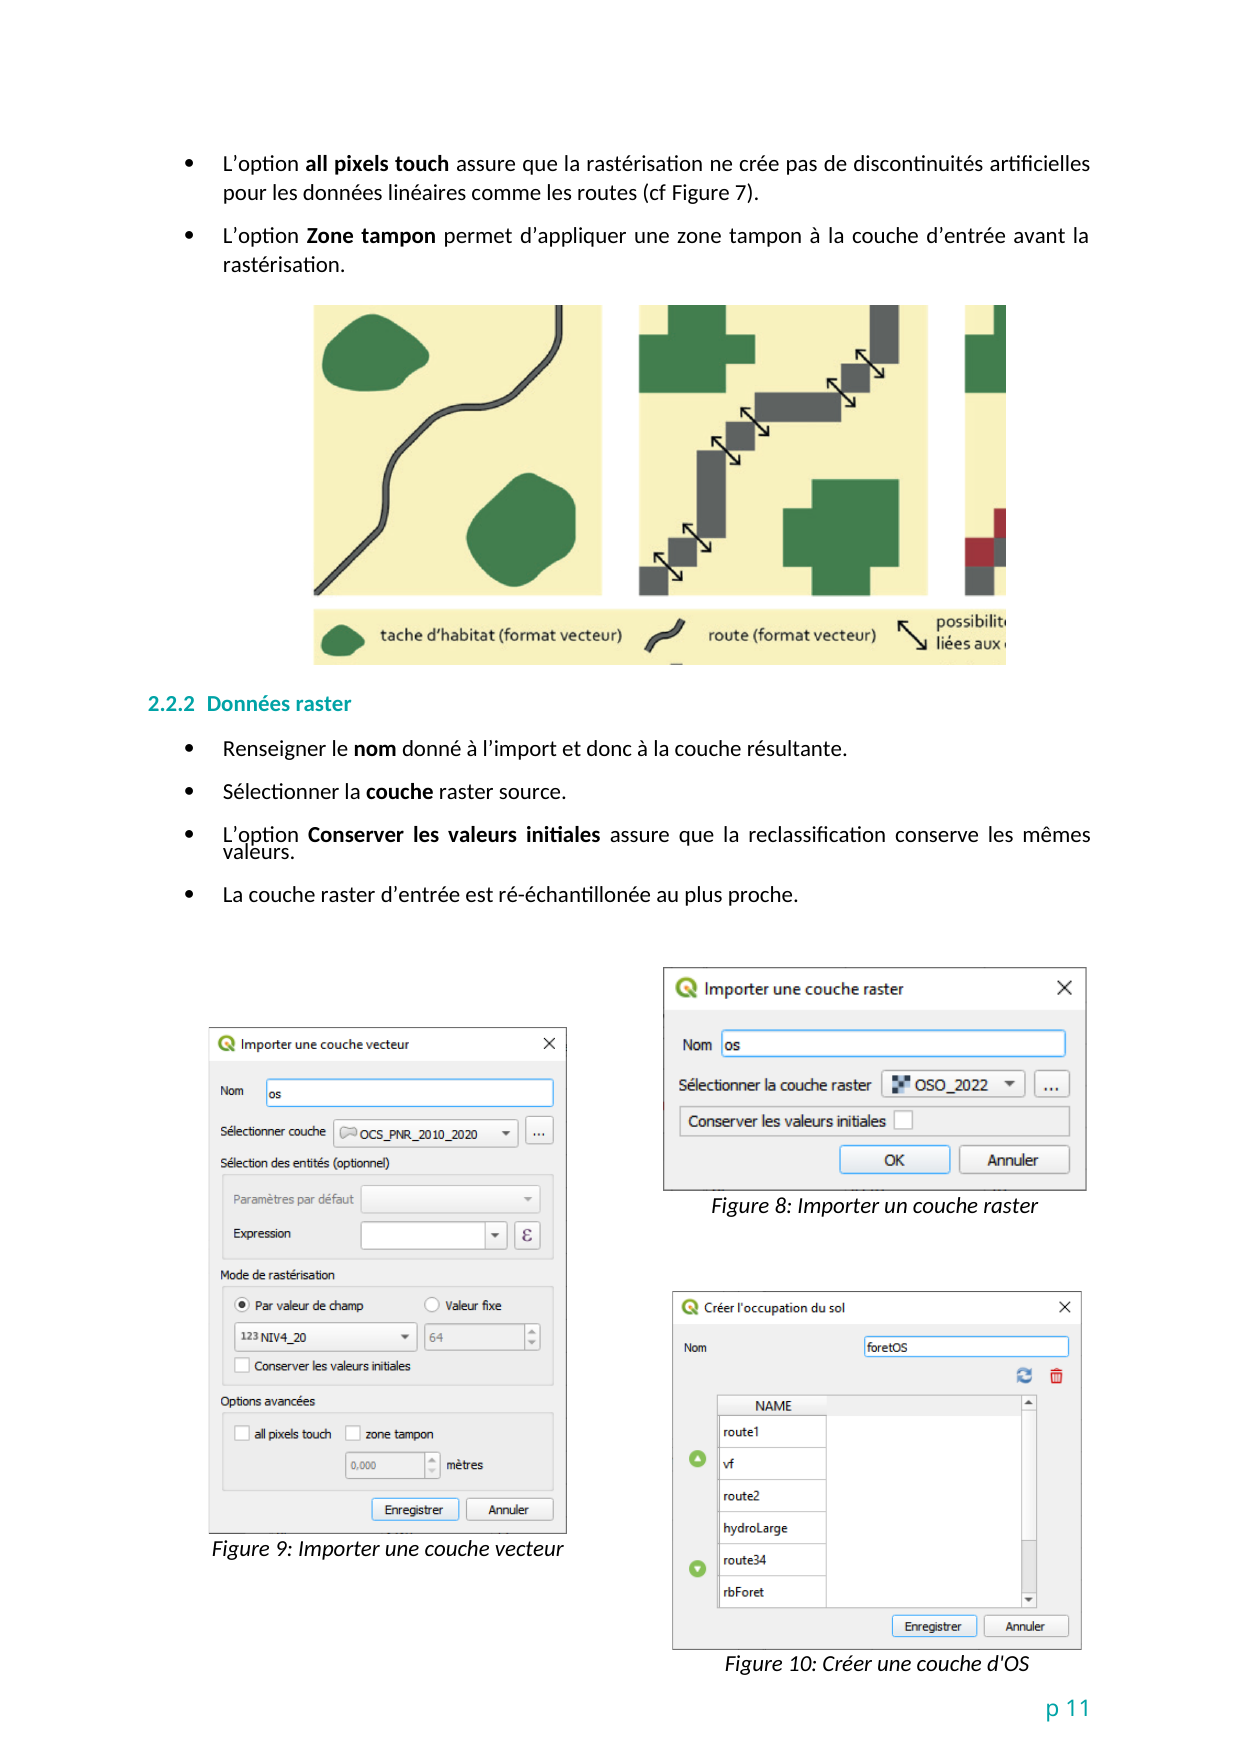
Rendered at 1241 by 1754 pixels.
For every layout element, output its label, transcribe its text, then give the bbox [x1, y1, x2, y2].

list Sélectionner la couche raster source. [185, 785, 1091, 803]
list L’option Conserver les valeurs initiales assure que la reclassification conserve les mêmes valeurs. [185, 828, 1091, 863]
list L’option all pixels touch assure que la rastérisation ne crée pas de discontinuités artificielles pour les données linéaires comme les routes (cf Figure 7). [185, 148, 1091, 207]
list L’option Zone tampon permet d’appliquer une zone tampon à la couche d’entrée avant la rastérisation. [185, 220, 1091, 279]
picture [663, 967, 1087, 1191]
picture [208, 1027, 567, 1534]
picture [672, 1291, 1082, 1650]
list La couche raster d’entrée est ré-échantillonée au plus proche. [185, 888, 1091, 906]
list Renseigner le nom donné à l’import et donc à la couche résultante. [185, 742, 1091, 760]
picture [311, 304, 1006, 665]
